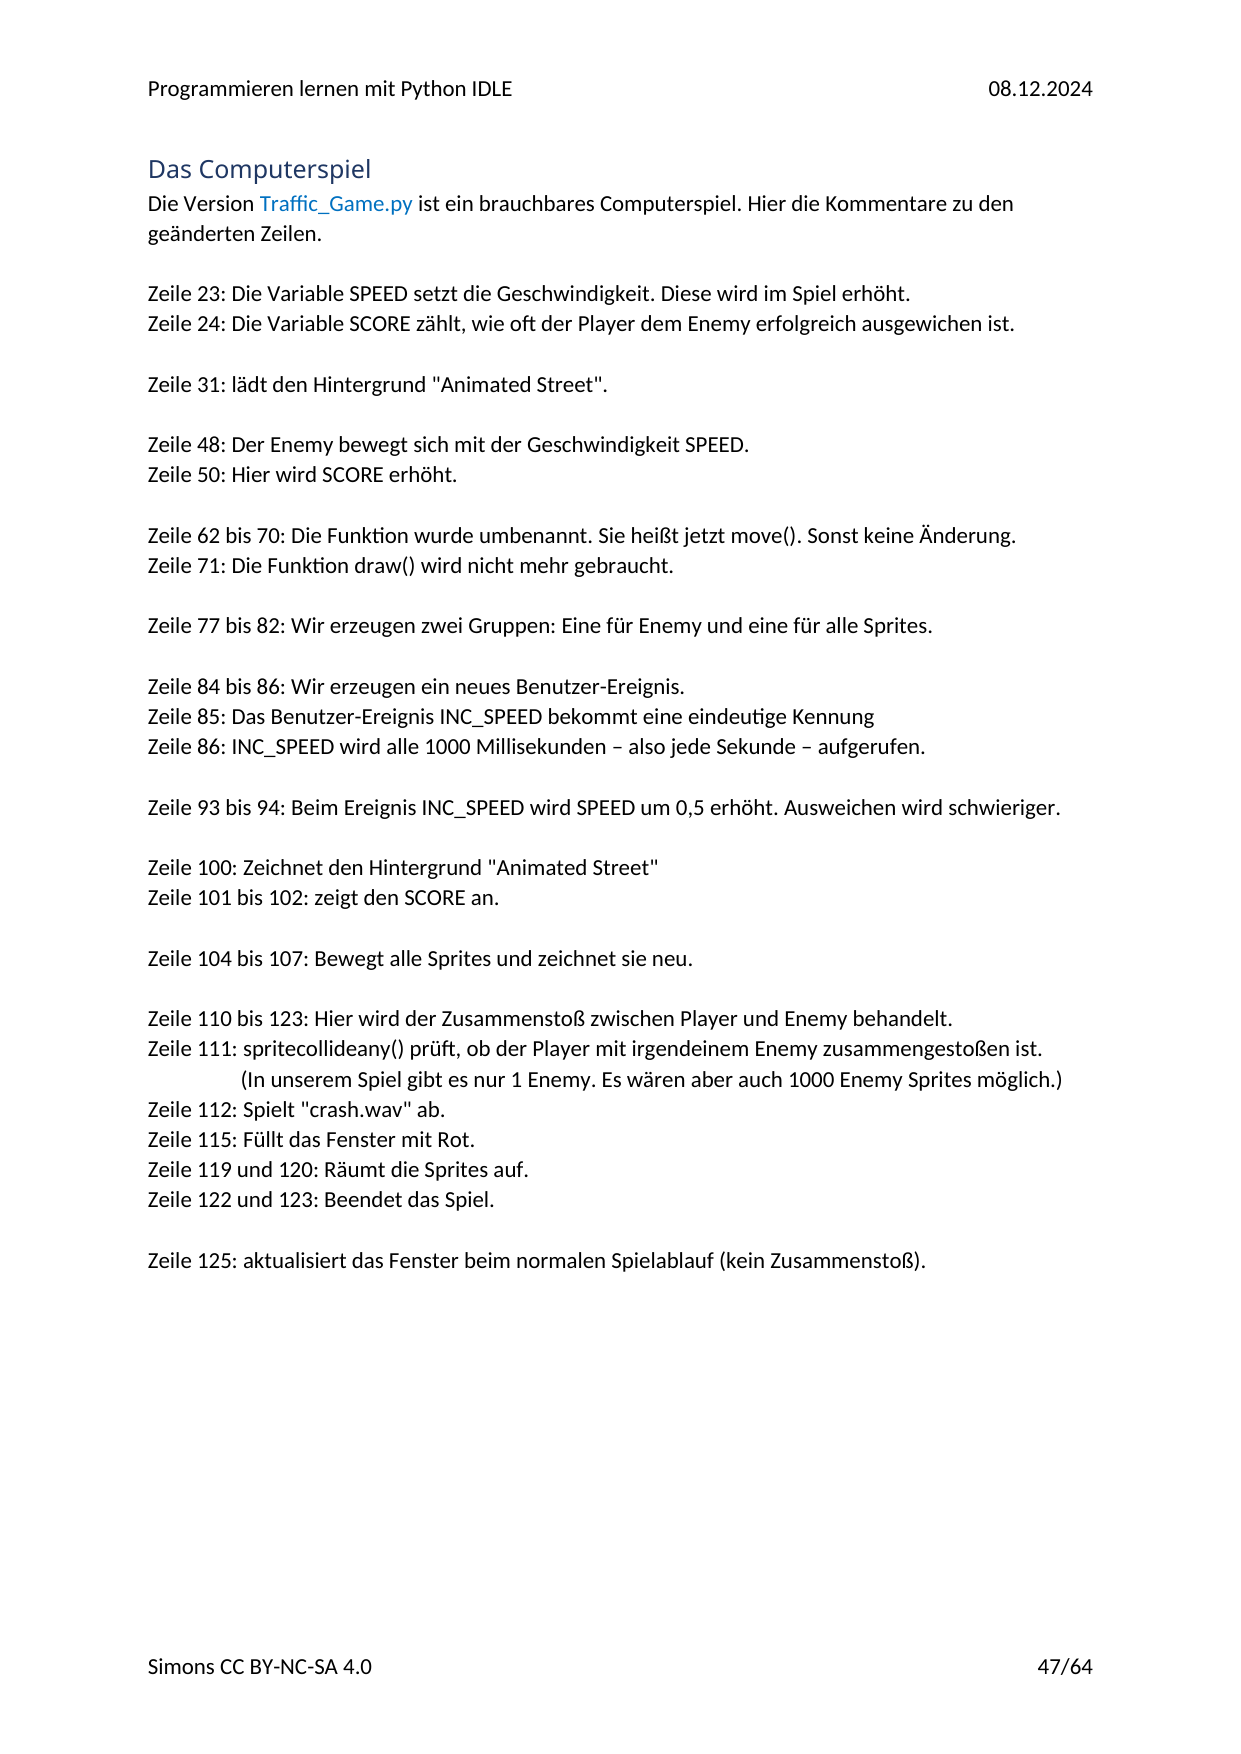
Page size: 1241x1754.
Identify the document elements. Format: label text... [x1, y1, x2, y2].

text Die Version Traffic_Game.py ist ein brauchbares Computerspiel. Hier die Kommentare zu den geänderten Zeilen. [148, 189, 1092, 247]
text Zeile 24: Die Variable SCORE zählt, wie oft der Player dem Enemy erfolgreich ausgewichen ist. [148, 309, 1092, 337]
text Zeile 100: Zeichnet den Hintergrund "Animated Street" [148, 853, 1092, 881]
text Zeile 84 bis 86: Wir erzeugen ein neues Benutzer-Ereignis. [148, 672, 1092, 700]
text Zeile 111: spritecollideany() prüft, ob der Player mit irgendeinem Enemy zusammengestoßen ist. (In unserem Spiel gibt es nur 1 Enemy. Es wären aber auch 1000 Enemy Sprites möglich.) [148, 1034, 1092, 1093]
text Zeile 125: aktualisiert das Fenster beim normalen Spielablauf (kein Zusammenstoß). [148, 1246, 1092, 1274]
text Zeile 93 bis 94: Beim Ereignis INC_SPEED wird SPEED um 0,5 erhöht. Ausweichen wird schwieriger. [148, 793, 1092, 821]
text Zeile 86: INC_SPEED wird alle 1000 Millisekunden – also jede Sekunde – aufgerufen. [148, 732, 1092, 760]
subtitle Das Computerspiel [148, 152, 1092, 186]
text Zeile 104 bis 107: Bewegt alle Sprites und zeichnet sie neu. [148, 944, 1092, 972]
text Zeile 71: Die Funktion draw() wird nicht mehr gebraucht. [148, 551, 1092, 579]
text Zeile 122 und 123: Beendet das Spiel. [148, 1186, 1092, 1213]
text Zeile 110 bis 123: Hier wird der Zusammenstoß zwischen Player und Enemy behandelt. [148, 1004, 1092, 1032]
text Zeile 112: Spielt "crash.wav" ab. [148, 1095, 1092, 1123]
text Zeile 50: Hier wird SCORE erhöht. [148, 461, 1092, 488]
text Zeile 85: Das Benutzer-Ereignis INC_SPEED bekommt eine eindeutige Kennung [148, 702, 1092, 730]
text Zeile 31: lädt den Hintergrund "Animated Street". [148, 370, 1092, 398]
text Zeile 48: Der Enemy bewegt sich mit der Geschwindigkeit SPEED. [148, 430, 1092, 458]
text Zeile 101 bis 102: zeigt den SCORE an. [148, 883, 1092, 911]
text Zeile 119 und 120: Räumt die Sprites auf. [148, 1155, 1092, 1183]
text Zeile 115: Füllt das Fenster mit Rot. [148, 1125, 1092, 1153]
text Zeile 77 bis 82: Wir erzeugen zwei Gruppen: Eine für Enemy und eine für alle Sprites. [148, 612, 1092, 639]
text Zeile 62 bis 70: Die Funktion wurde umbenannt. Sie heißt jetzt move(). Sonst keine Änderung. [148, 521, 1092, 549]
text Zeile 23: Die Variable SPEED setzt die Geschwindigkeit. Diese wird im Spiel erhöht. [148, 279, 1092, 307]
